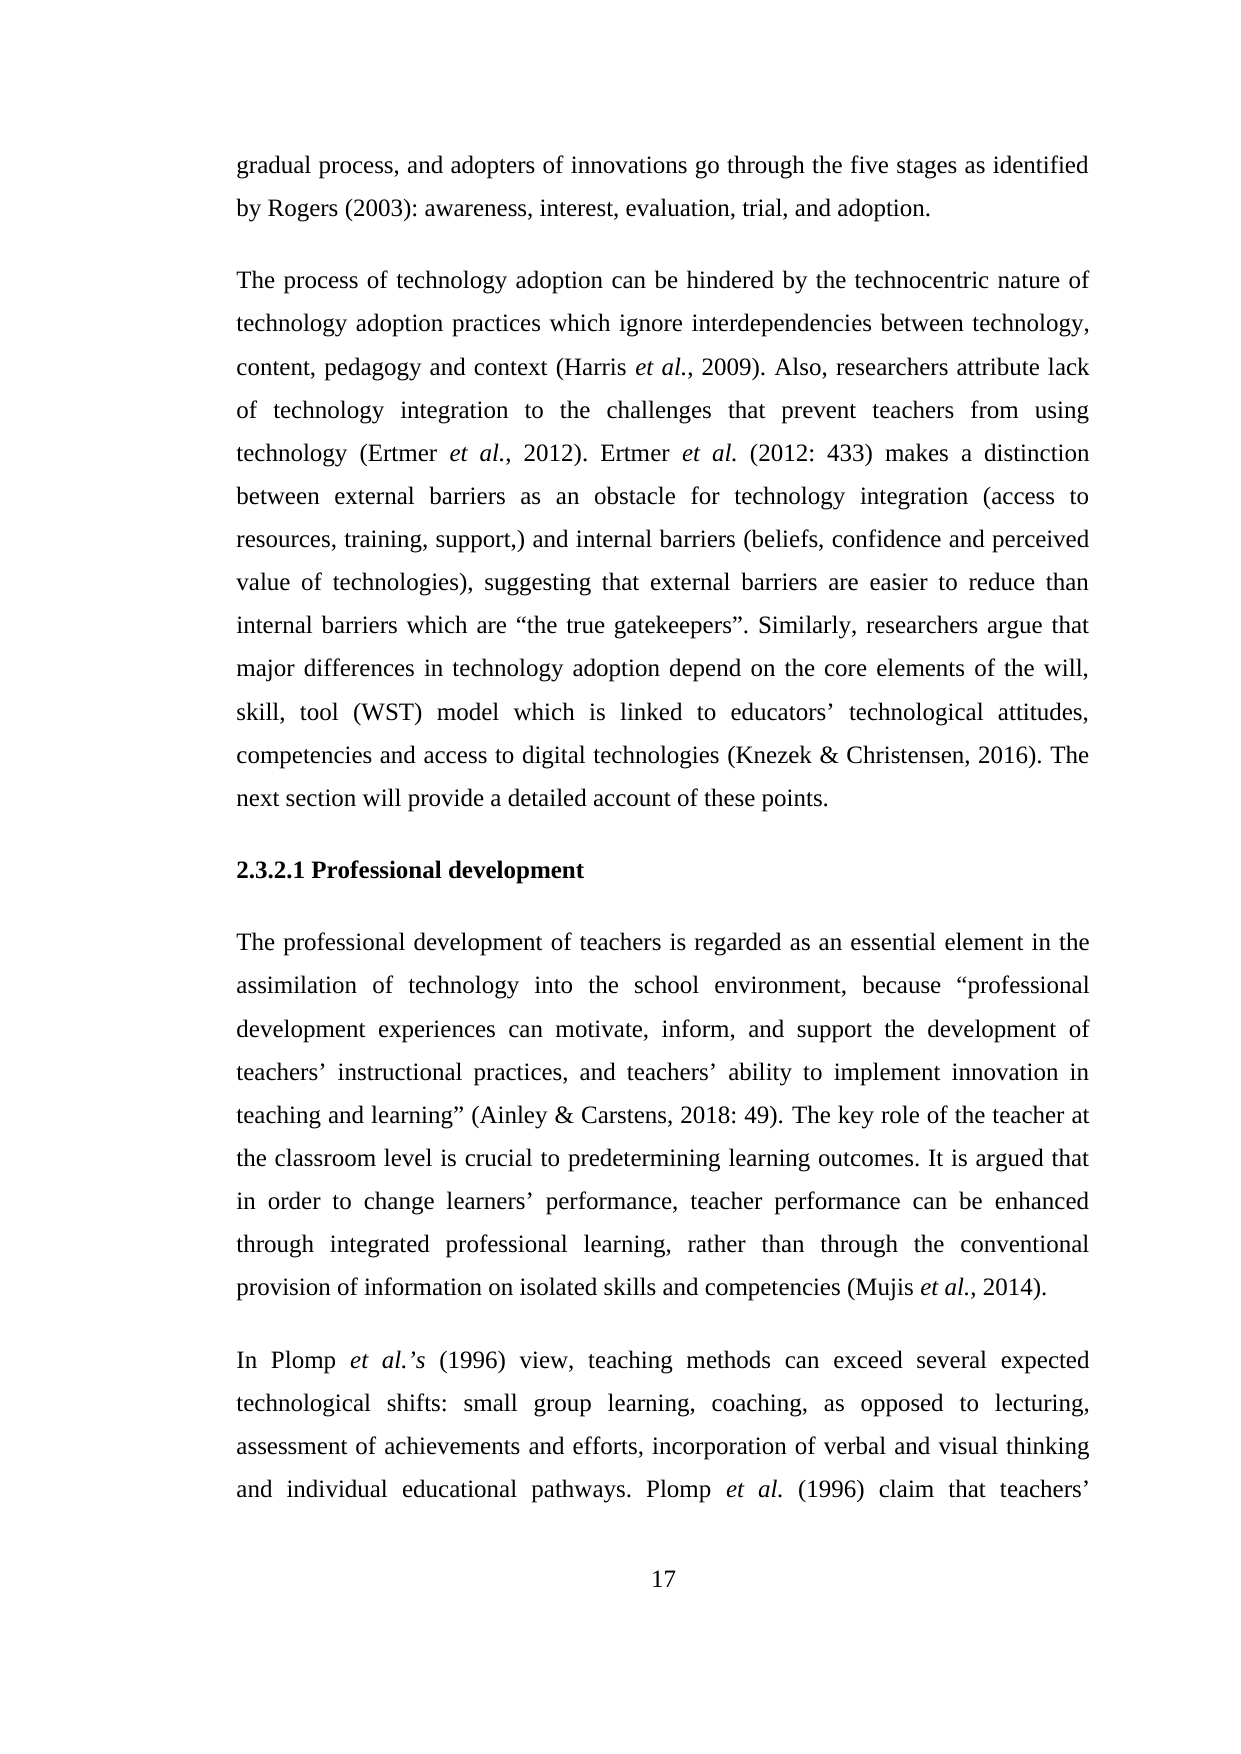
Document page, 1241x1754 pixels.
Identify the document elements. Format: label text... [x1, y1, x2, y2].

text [236, 1345, 1090, 1503]
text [236, 150, 1090, 222]
subtitle 2.3.2.1 Professional development [236, 855, 1090, 884]
text The process of technology adoption can be hindered by the technocentric nature of technology adoption practices which ignore interdependencies between technology, content, pedagogy and context (Harris et al., 2009). Also, researchers attribute lack of technology integration to the challenges that prevent teachers from using technology (Ertmer et al., 2012). Ertmer et al. (2012: 433) makes a distinction between external barriers as an obstacle for technology integration (access to resources, training, support,) and internal barriers (beliefs, confidence and perceived value of technologies), suggesting that external barriers are easier to reduce than internal barriers which are “the true gatekeepers”. Similarly, researchers argue that major differences in technology adoption depend on the core elements of the will, skill, tool (WST) model which is linked to educators’ technological attitudes, competencies and access to digital technologies (Knezek & Christensen, 2016). The next section will provide a detailed account of these points. [236, 265, 1090, 812]
text The professional development of teachers is regarded as an essential element in the assimilation of technology into the school environment, because “professional development experiences can motivate, inform, and support the development of teachers’ instructional practices, and teachers’ ability to implement innovation in teaching and learning” (Ainley & Carstens, 2018: 49). The key role of the teacher at the classroom level is crucial to predetermining learning outcomes. It is argued that in order to change learners’ performance, teacher performance can be enhanced through integrated professional learning, rather than through the conventional provision of information on isolated skills and competencies (Mujis et al., 2014). [236, 927, 1090, 1301]
